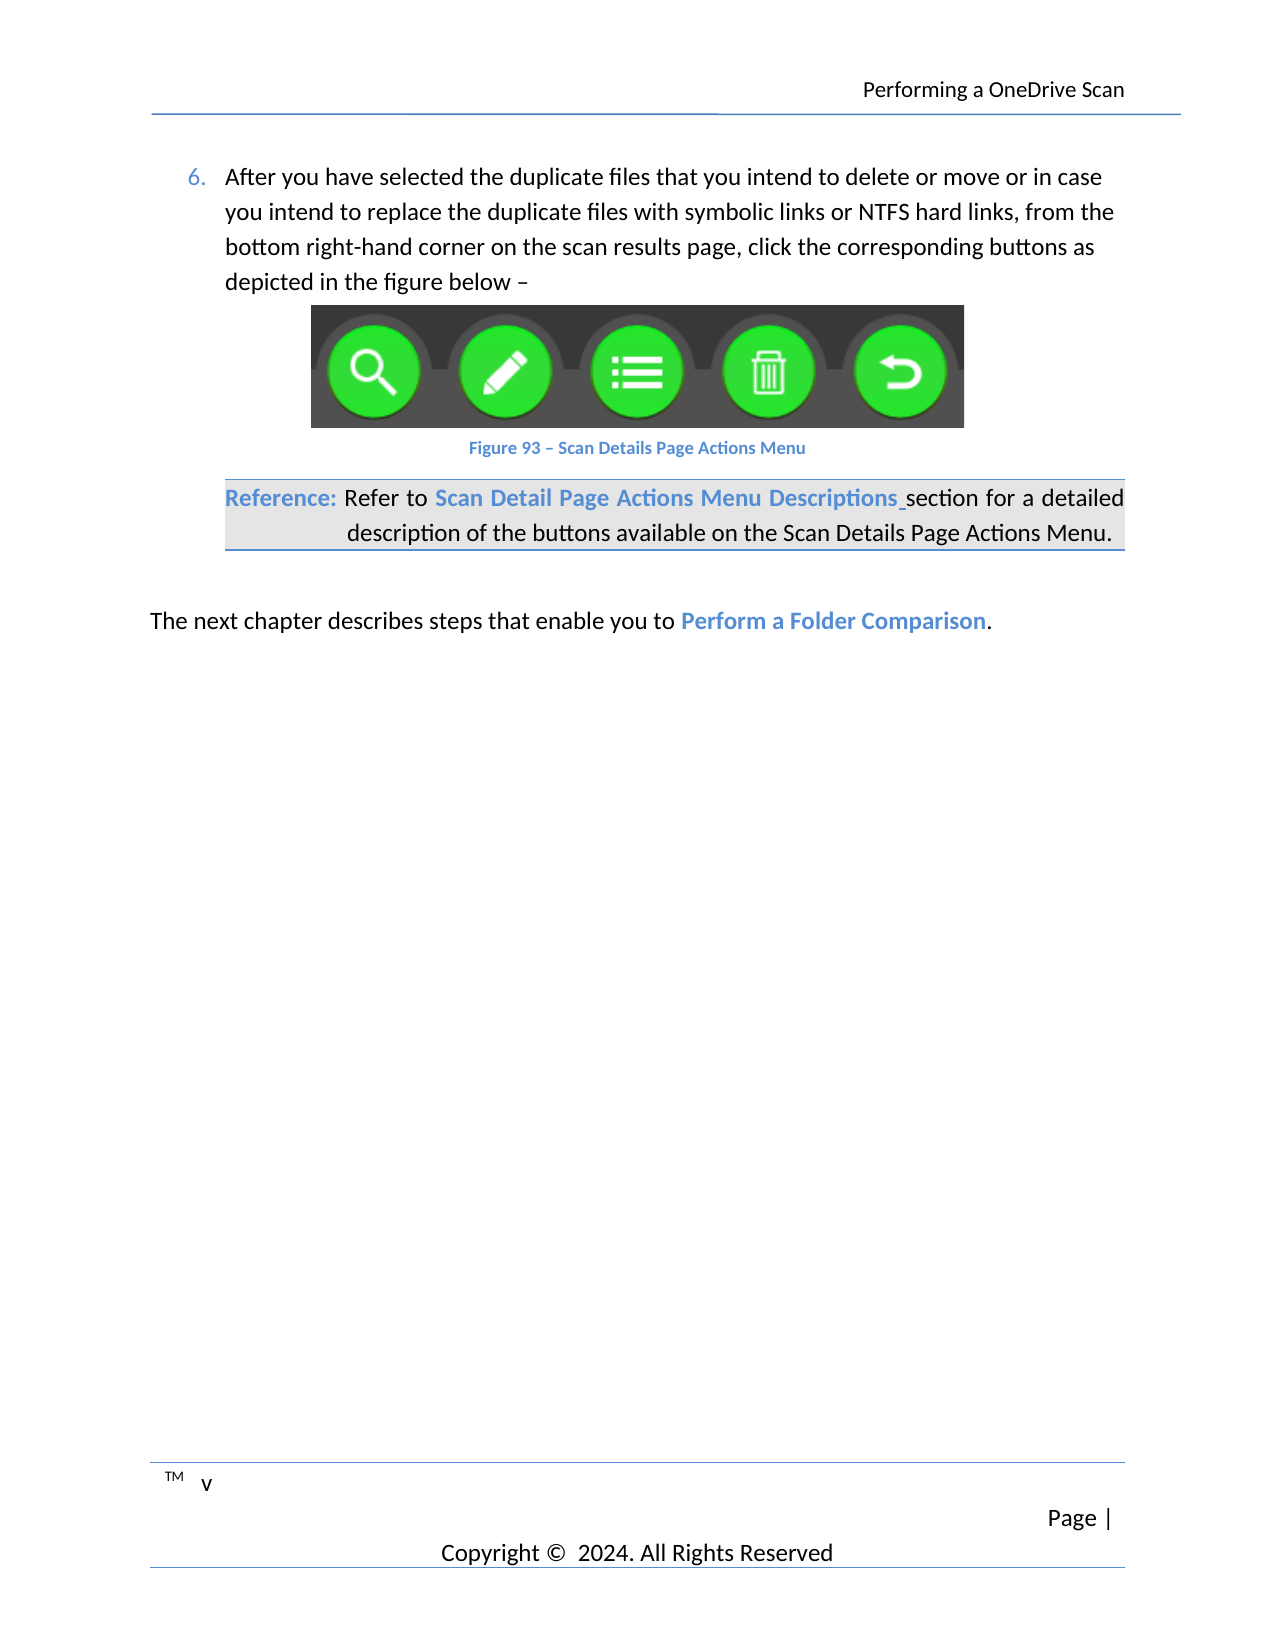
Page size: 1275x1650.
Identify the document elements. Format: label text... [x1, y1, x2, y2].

text Reference: Refer to Scan Detail Page Actions Menu Descriptions section for a detailed description of the buttons available on the Scan Details Page Actions Menu. [225, 480, 1125, 549]
list After you have selected the duplicate files that you intend to delete or move or in case you intend to replace the duplicate files with symbolic links or NTFS hard links, from the bottom right-hand corner on the scan results page, click the corresponding buttons as depicted in the figure below – [187, 161, 1125, 297]
text The next chapter describes steps that enable you to Perform a Folder Comparison. [150, 605, 1125, 636]
text Figure – Scan Details Page Actions Menu [150, 436, 1125, 459]
picture [311, 305, 965, 428]
